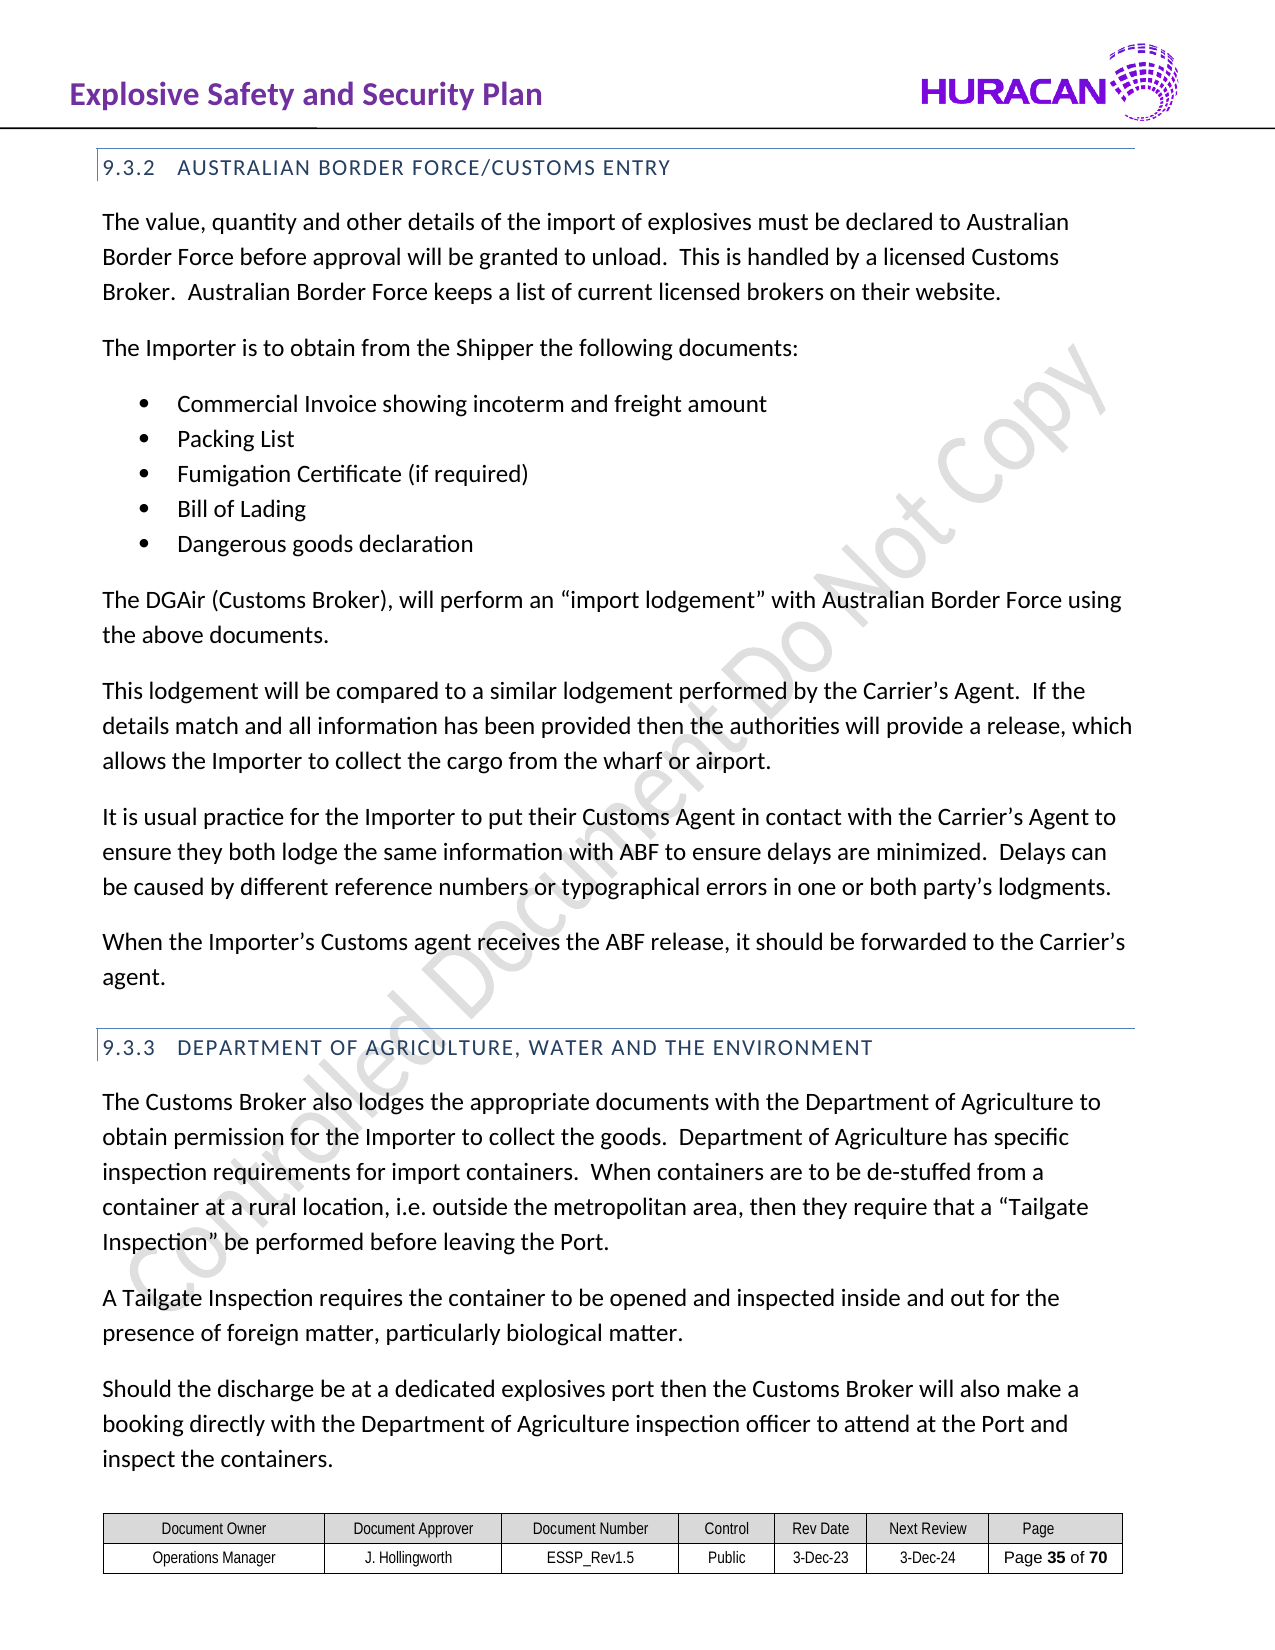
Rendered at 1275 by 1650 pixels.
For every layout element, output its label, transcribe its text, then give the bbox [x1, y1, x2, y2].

text This lodgement will be compared to a similar lodgement performed by the Carrier’s Agent. If the details match and all information has been provided then the authorities will provide a release, which allows the Importer to collect the cargo from the wharf or airport. [102, 675, 1135, 775]
list Packing List [139, 423, 1135, 454]
list Dangerous goods declaration [139, 528, 1135, 559]
text The value, quantity and other details of the import of explosives must be declared to Australian Border Force before approval will be granted to unload. This is handled by a licensed Customs Broker. Australian Border Force keeps a list of current licensed brokers on their website. [102, 206, 1135, 307]
list Fumigation Certificate (if required) [139, 458, 1135, 489]
subtitle 9.3.3 Department of Agriculture, Water and the Environment [98, 1029, 1135, 1061]
text The Customs Broker also lodges the appropriate documents with the Department of Agriculture to obtain permission for the Importer to collect the goods. Department of Agriculture has specific inspection requirements for import containers. When containers are to be de-stuffed from a container at a rural location, i.e. outside the metropolitan area, then they require that a “Tailgate Inspection” be performed before leaving the Port. [102, 1086, 1135, 1257]
subtitle 9.3.2 Australian Border Force/Customs Entry [98, 149, 1135, 181]
text When the Importer’s Customs agent receives the ABF release, it should be forwarded to the Carrier’s agent. [102, 926, 1135, 992]
text It is usual practice for the Importer to put their Customs Agent in contact with the Carrier’s Agent to ensure they both lodge the same information with ABF to ensure delays are minimized. Delays can be caused by different reference numbers or typographical errors in one or both party’s lodgments. [102, 801, 1135, 901]
picture [921, 43, 1179, 121]
text Should the discharge be at a dedicated explosives port then the Customs Broker will also make a booking directly with the Department of Agriculture inspection officer to attend at the Port and inspect the containers. [102, 1373, 1135, 1474]
text A Tailgate Inspection requires the container to be opened and inspected inside and out for the presence of foreign matter, particularly biological matter. [102, 1282, 1135, 1348]
text The Importer is to obtain from the Shipper the following documents: [102, 332, 1135, 363]
text The DGAir (Customs Broker), will perform an “import lodgement” with Australian Border Force using the above documents. [102, 584, 1135, 649]
list Bill of Lading [139, 493, 1135, 524]
list Commercial Invoice showing incoterm and freight amount [139, 388, 1135, 419]
